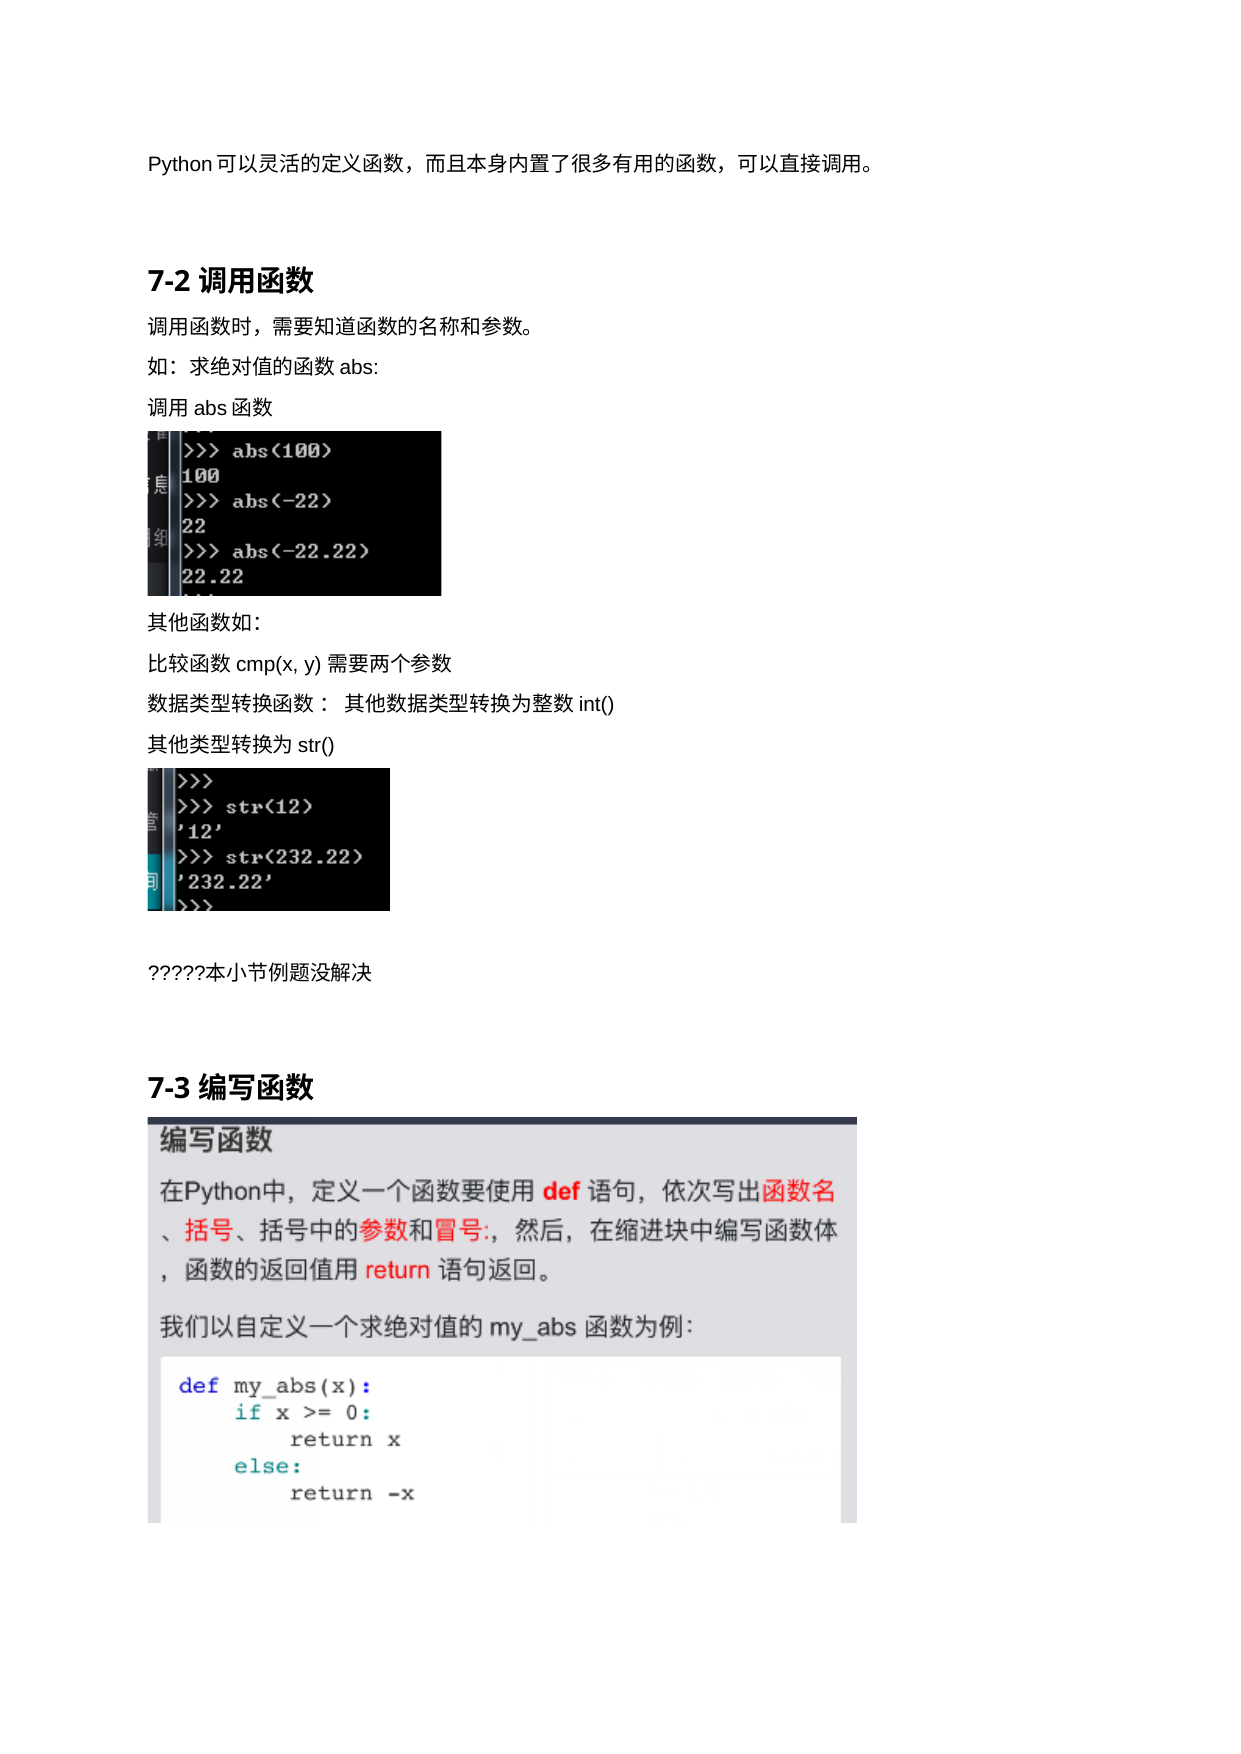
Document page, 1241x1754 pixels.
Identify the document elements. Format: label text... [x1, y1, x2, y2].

text 调用函数时，需要知道函数的名称和参数。 [148, 310, 1092, 340]
text 其他函数如： [148, 606, 1092, 636]
text Python可以灵活的定义函数，而且本身内置了很多有用的函数，可以直接调用。 [148, 148, 1092, 178]
picture [147, 768, 390, 911]
text ?????本小节例题没解决 [148, 956, 1092, 986]
text 调用abs函数 [148, 391, 1092, 421]
subtitle 7-2 调用函数 [148, 257, 1092, 299]
subtitle 7-3 编写函数 [148, 1065, 1092, 1107]
text 如：求绝对值的函数abs: [148, 351, 1092, 381]
picture [147, 1117, 857, 1523]
picture [147, 431, 442, 596]
text 比较函数 cmp(x, y) 需要两个参数 [148, 647, 1092, 677]
text 其他类型转换为str() [148, 728, 1092, 758]
text 数据类型转换函数 ： 其他数据类型转换为整数 int() [148, 687, 1092, 718]
